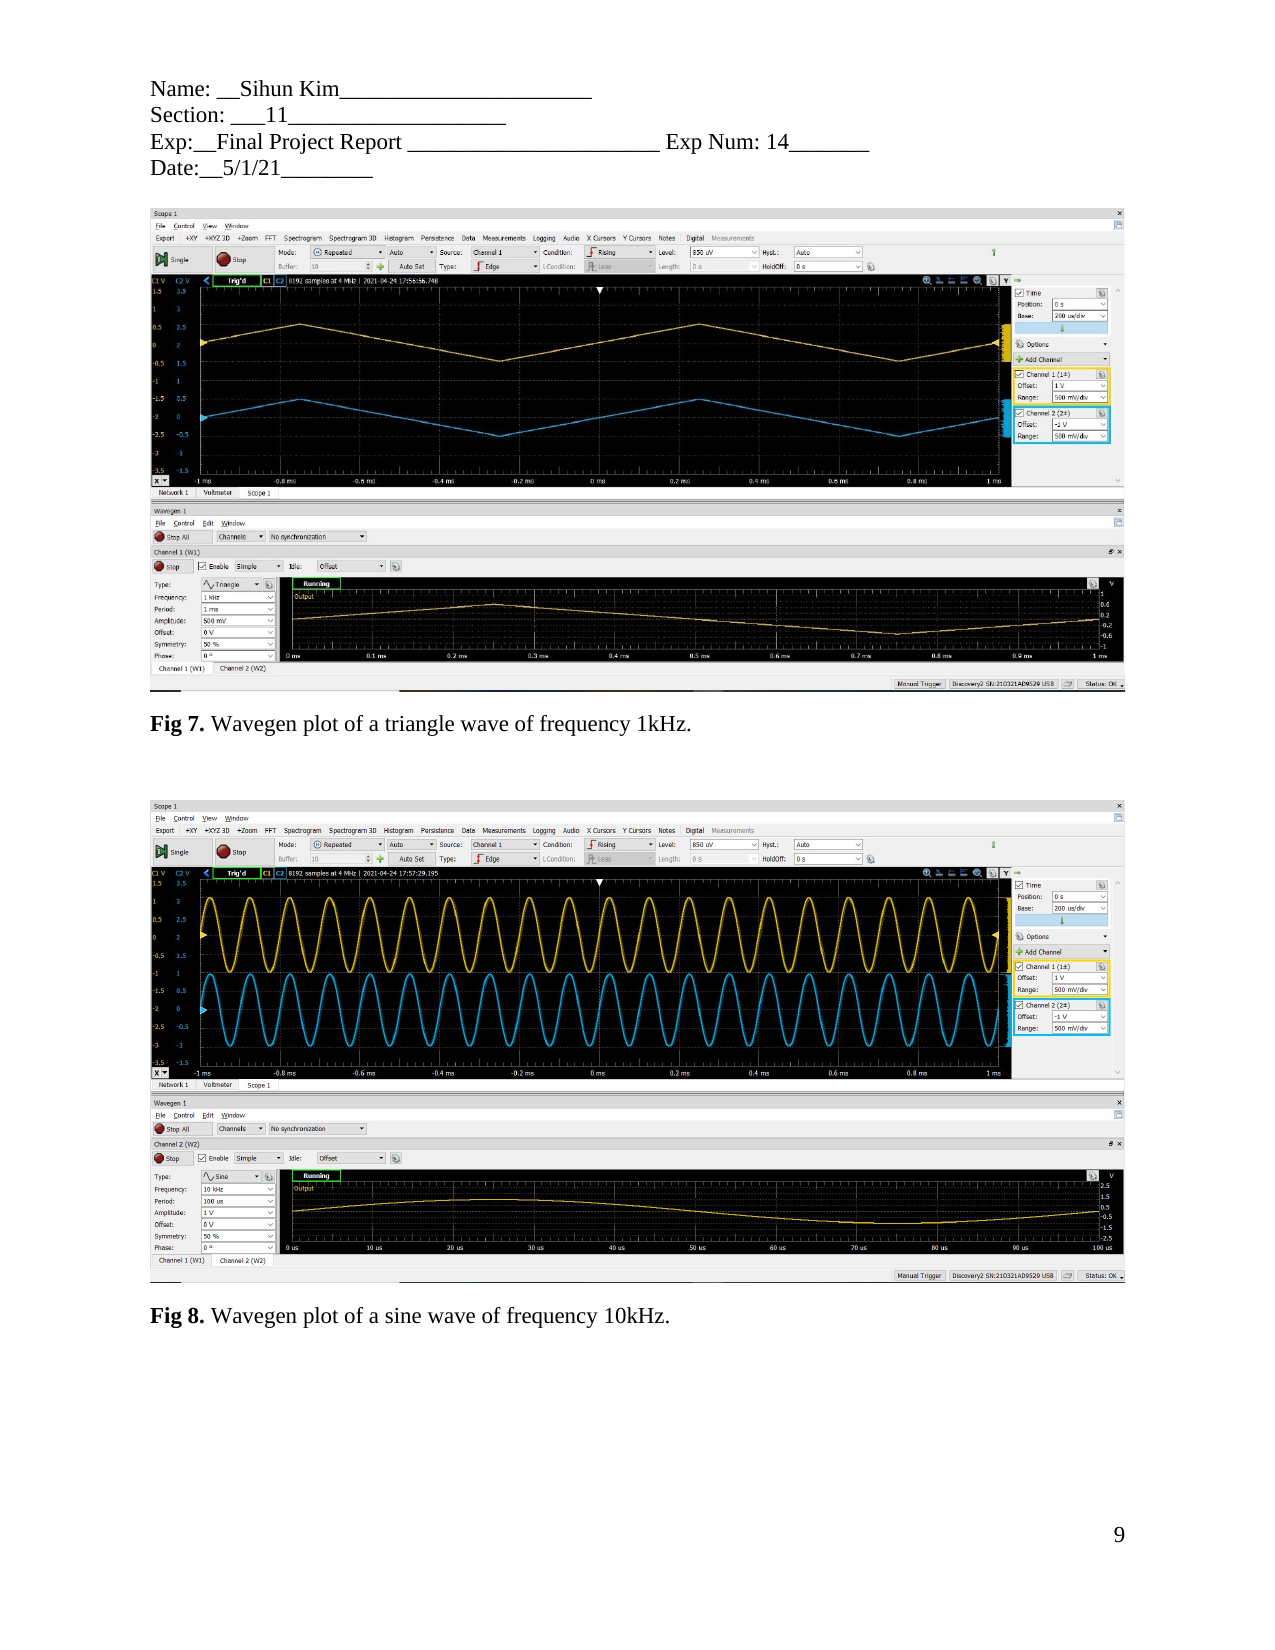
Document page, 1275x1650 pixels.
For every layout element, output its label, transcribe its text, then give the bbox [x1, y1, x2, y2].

picture [150, 800, 1125, 1283]
picture [150, 208, 1125, 692]
text Fig 8. Wavegen plot of a sine wave of frequency 10kHz. [150, 1302, 1125, 1328]
text Fig 7. Wavegen plot of a triangle wave of frequency 1kHz. [150, 710, 1125, 737]
